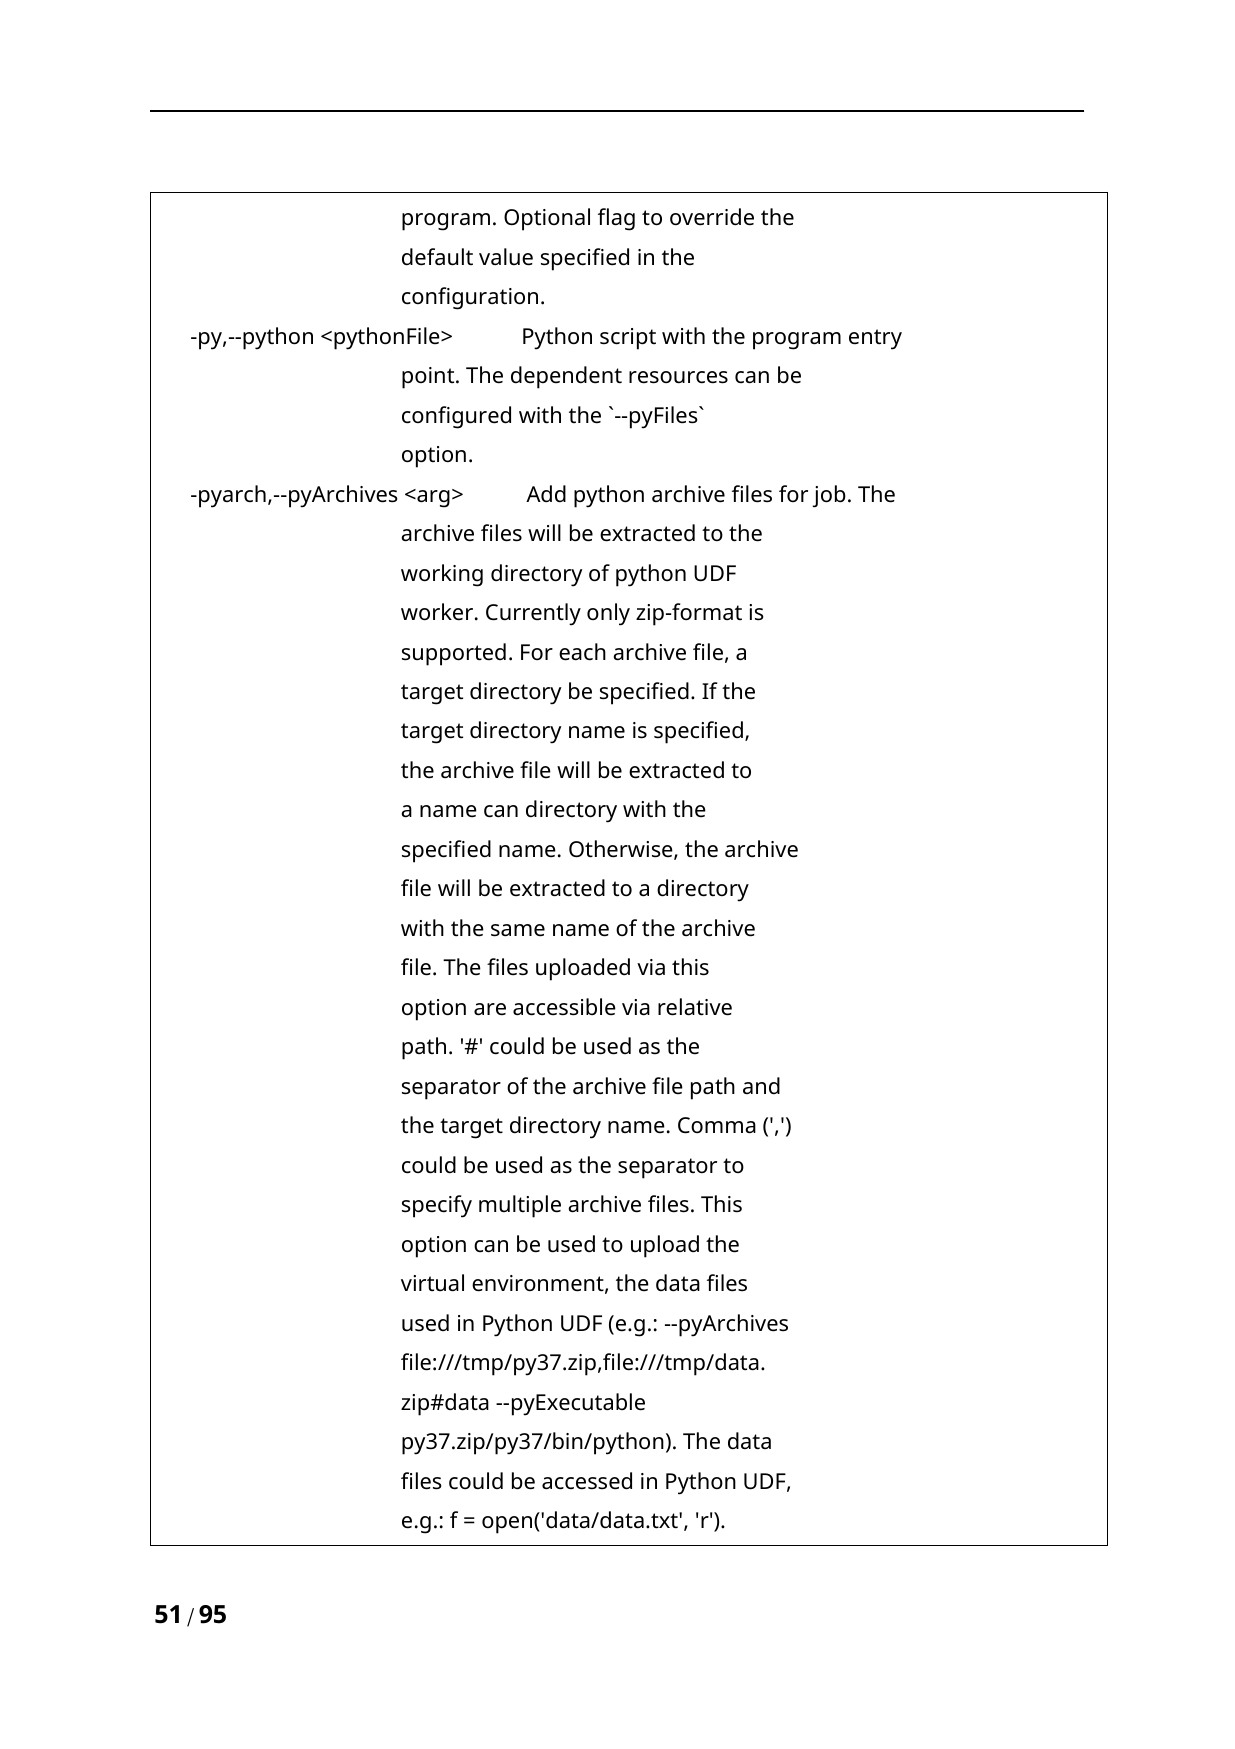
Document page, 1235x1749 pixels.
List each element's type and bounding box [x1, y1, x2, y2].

table_header [151, 193, 1107, 1544]
